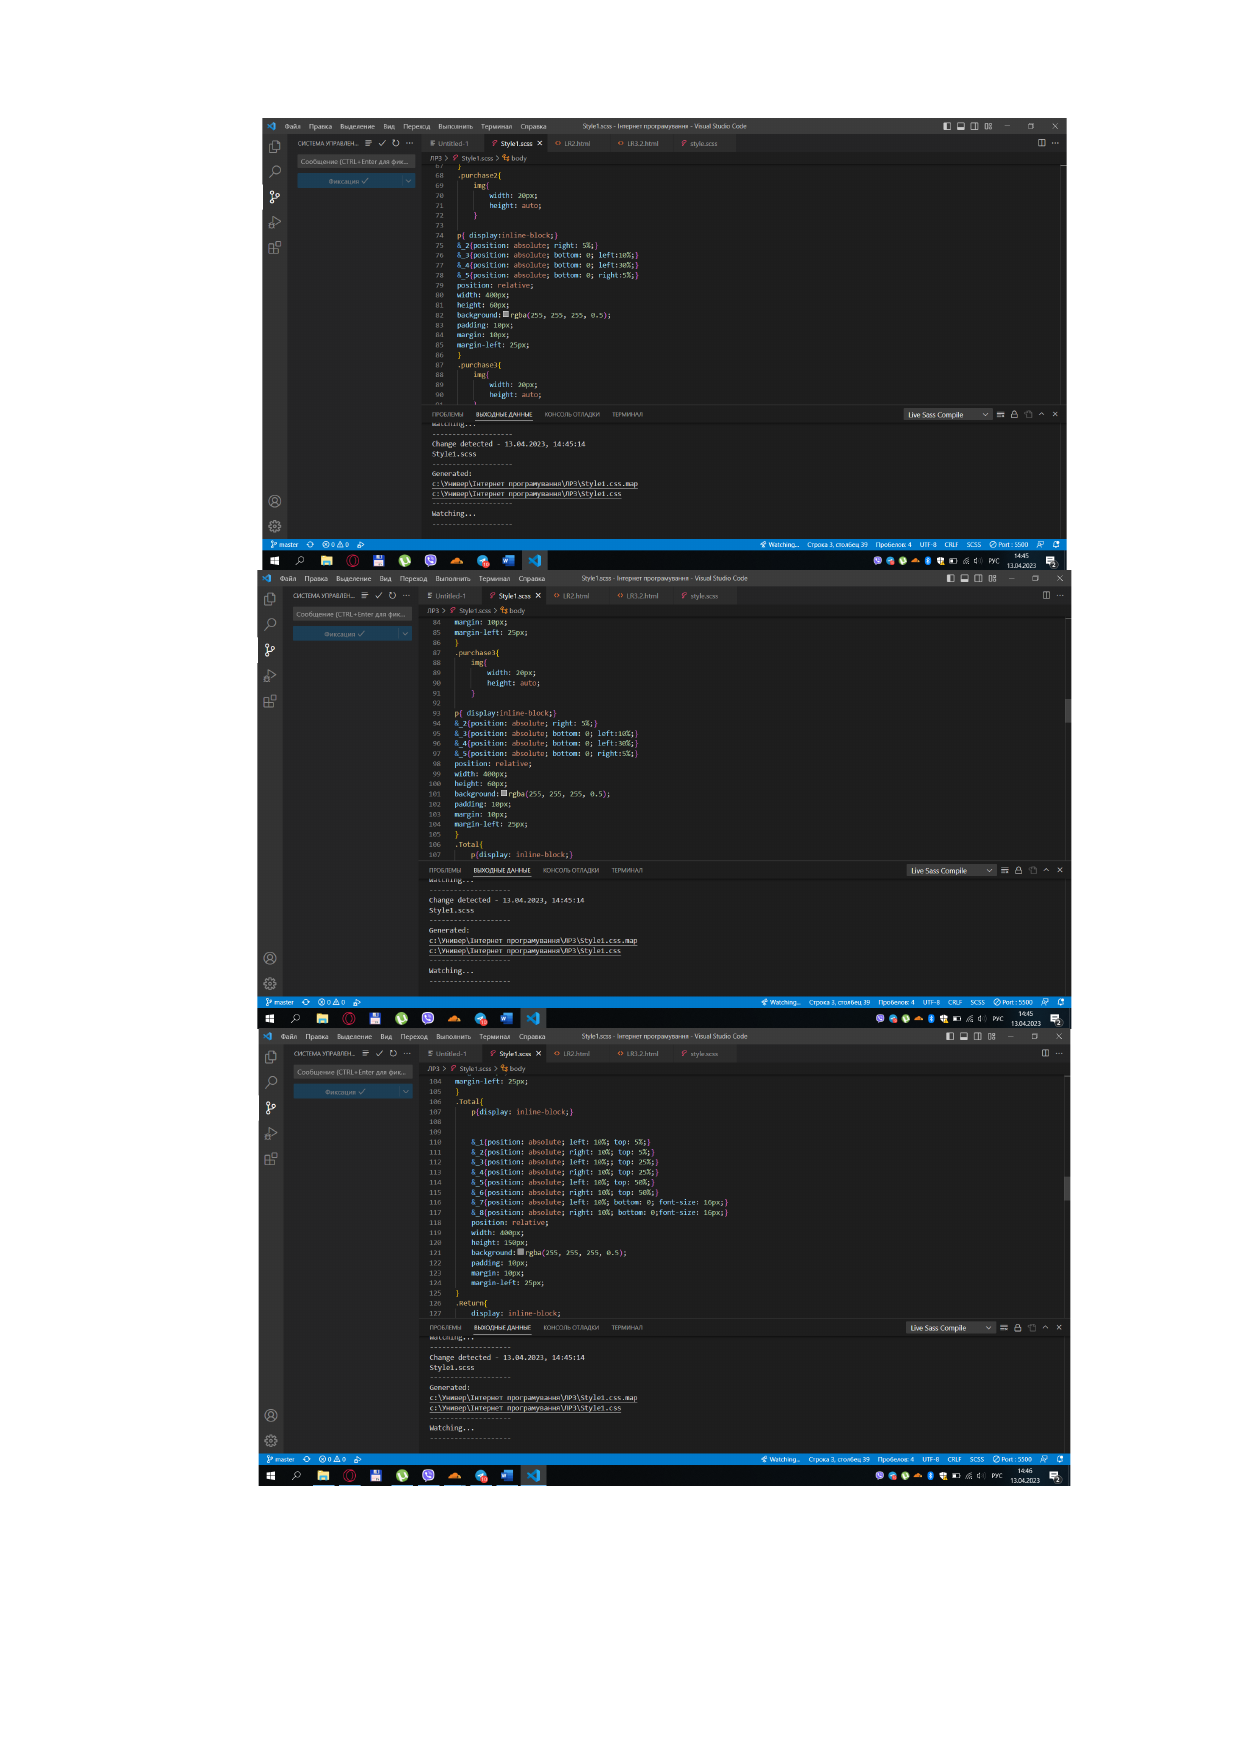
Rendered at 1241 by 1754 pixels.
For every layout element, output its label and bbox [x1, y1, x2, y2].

picture [257, 118, 1072, 1486]
